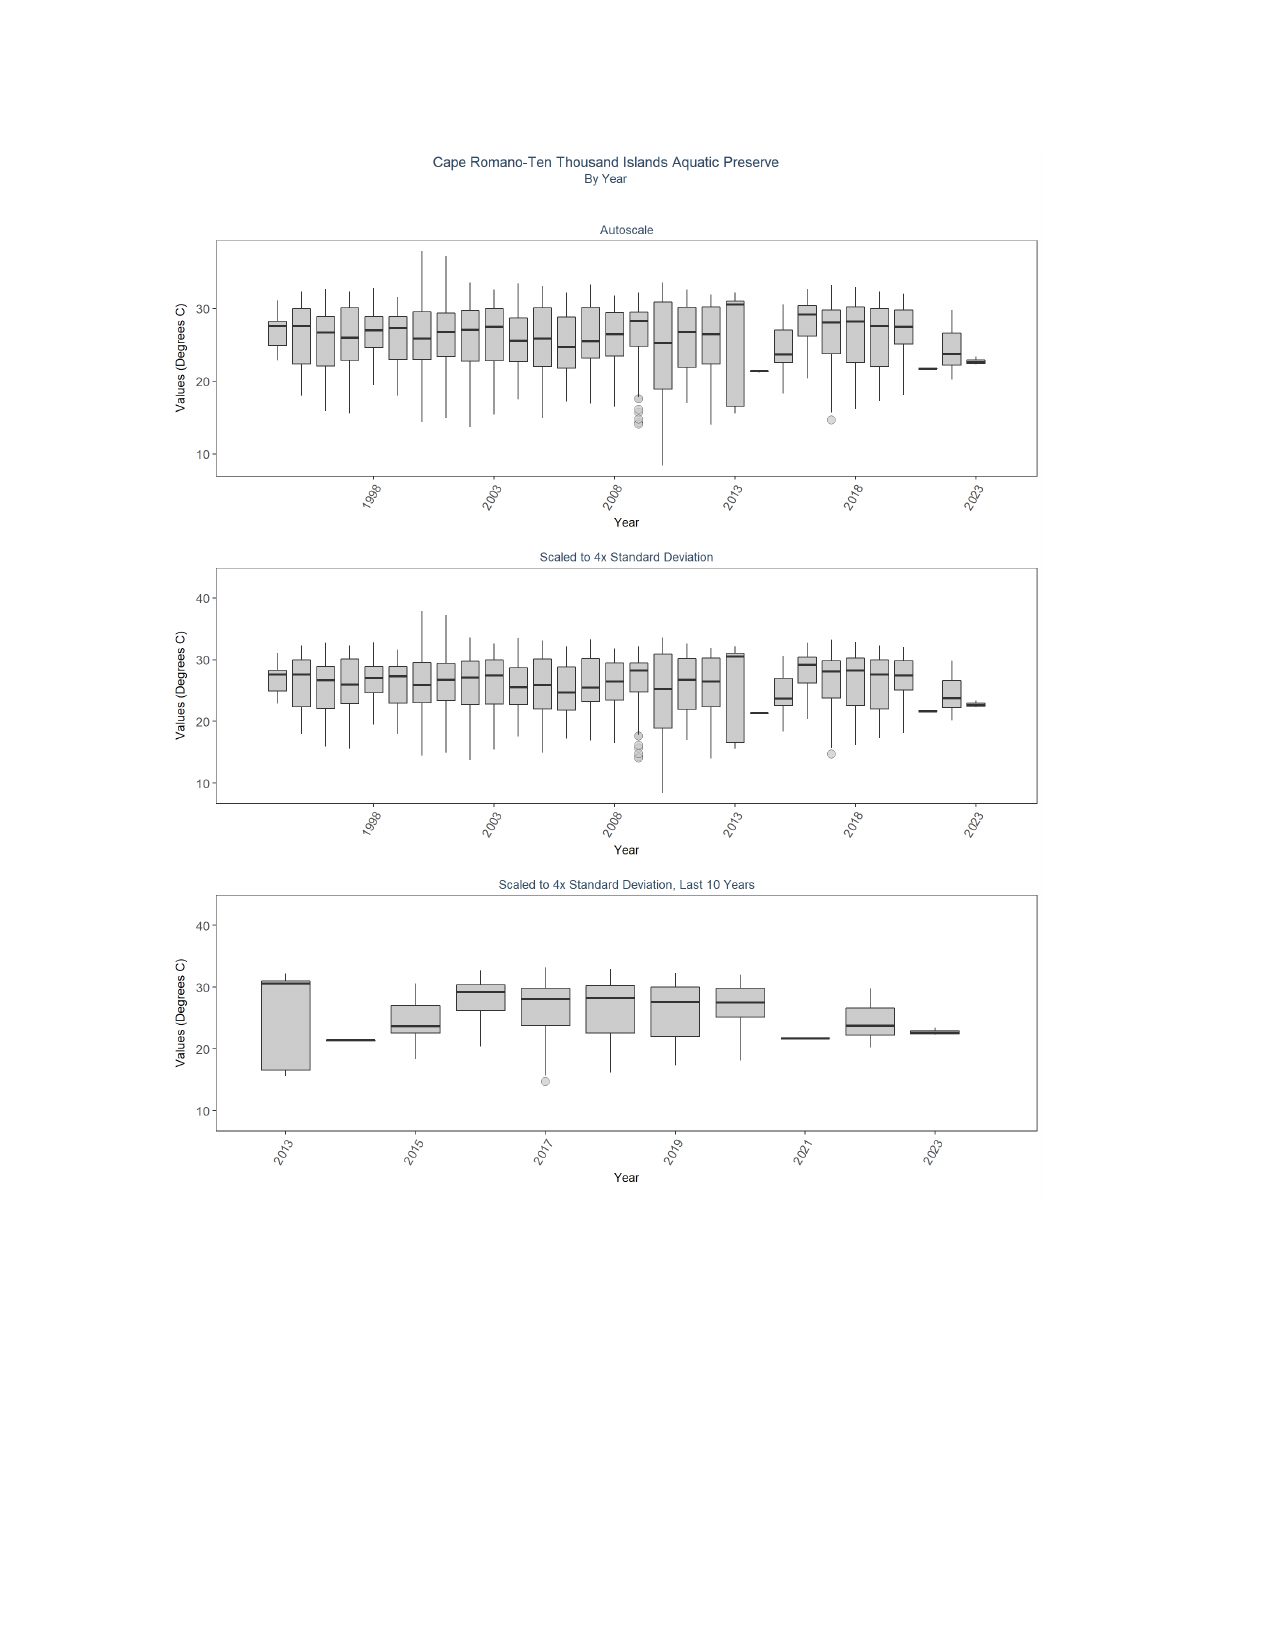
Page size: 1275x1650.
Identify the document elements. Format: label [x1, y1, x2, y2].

picture [168, 150, 1044, 1200]
